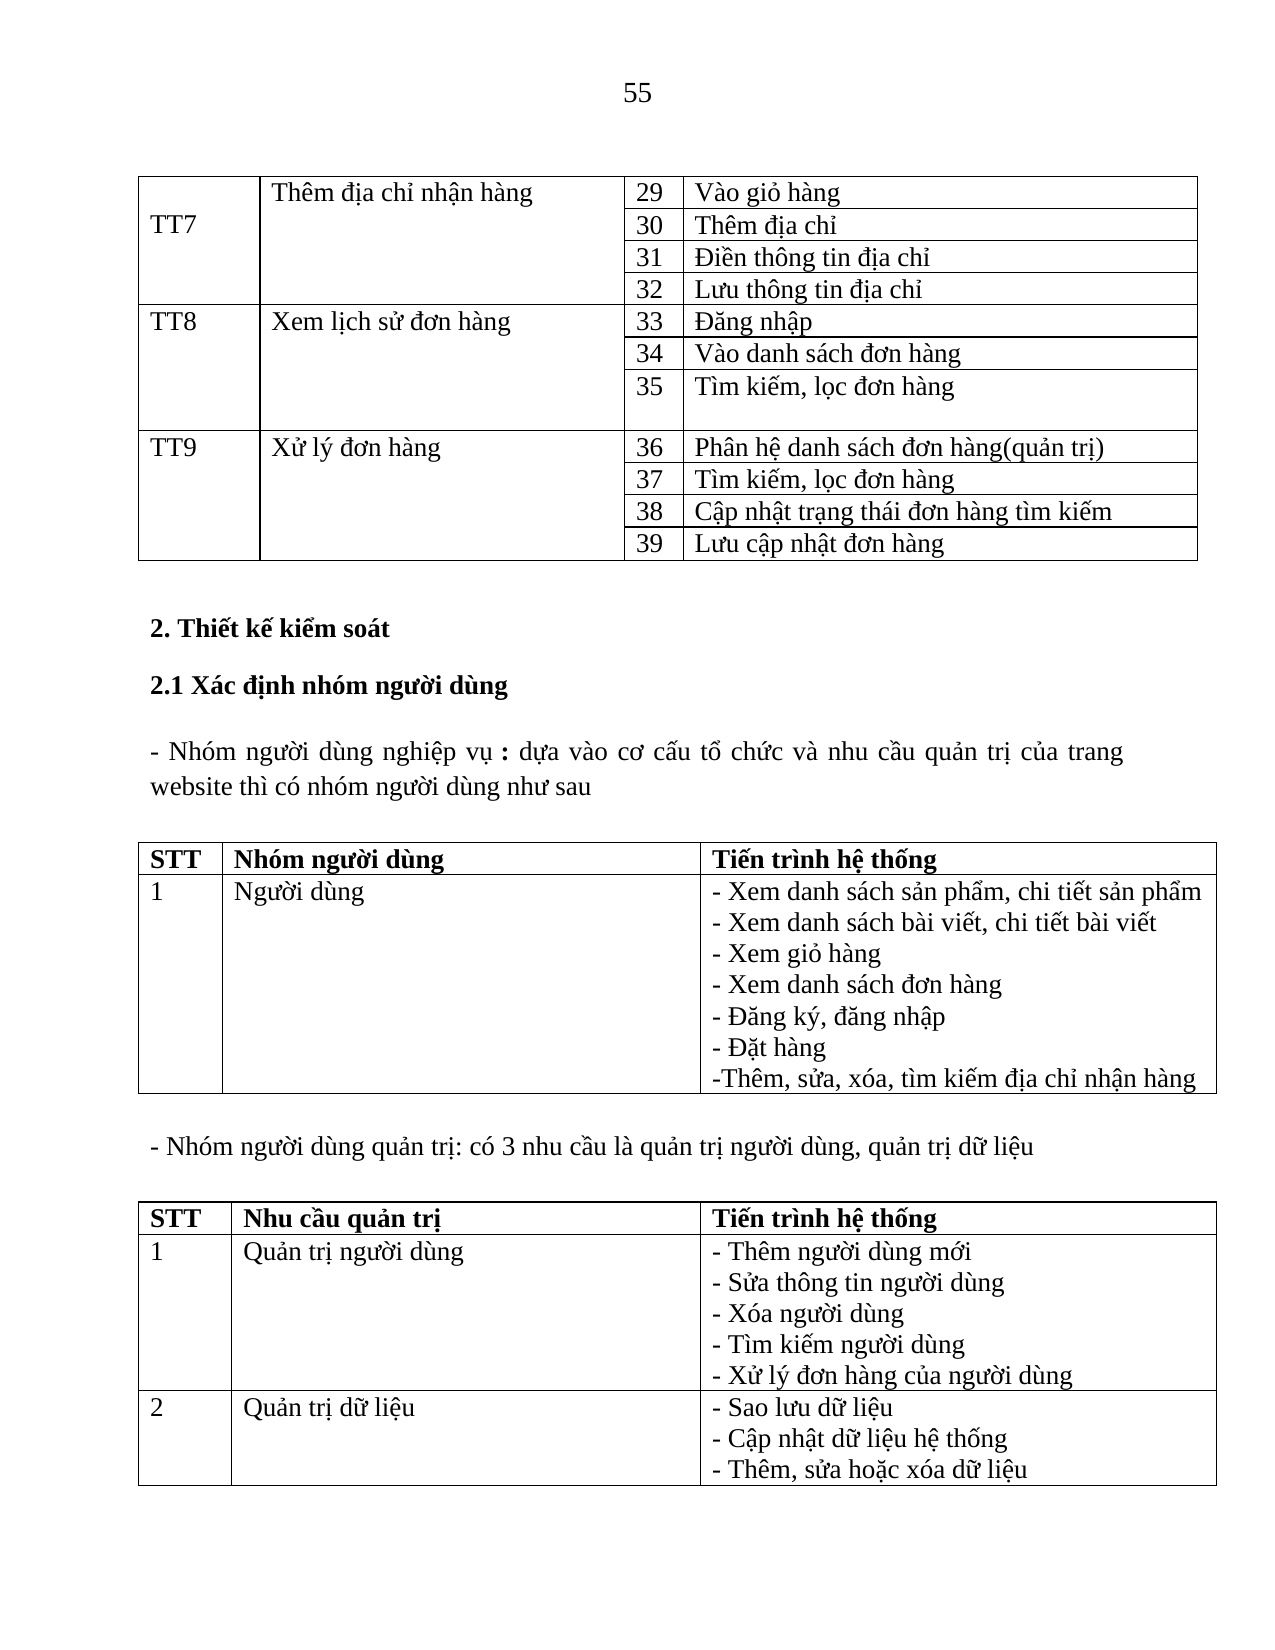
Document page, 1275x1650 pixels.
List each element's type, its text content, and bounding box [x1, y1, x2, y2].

table_cell Cập nhật trạng thái đơn hàng tìm kiếm [684, 495, 1197, 526]
table_cell 30 [625, 209, 683, 240]
table_cell TT7 [139, 177, 259, 304]
table_cell 36 [625, 431, 683, 462]
table_cell 1 [139, 1235, 231, 1390]
table_header Nhóm người dùng [223, 843, 700, 874]
table_cell 33 [625, 305, 683, 336]
table_cell 29 [625, 177, 683, 208]
table_cell Vào giỏ hàng [684, 177, 1197, 208]
table_cell Thêm địa chỉ [684, 209, 1197, 240]
table_cell Lưu thông tin địa chỉ [684, 273, 1197, 304]
subtitle 2.1 Xác định nhóm người dùng [150, 669, 1125, 700]
table_cell Phân hệ danh sách đơn hàng(quản trị) [684, 431, 1197, 462]
table_cell Quản trị người dùng [232, 1235, 700, 1390]
table_cell 37 [625, 463, 683, 494]
table_cell - Xem danh sách sản phẩm, chi tiết sản phẩm - Xem danh sách bài viết, chi tiết bài viết - Xem giỏ hàng - Xem danh sách đơn hàng - Đăng ký, đăng nhập - Đặt hàng -Thêm, sửa, xóa, tìm kiếm địa chỉ nhận hàng [701, 875, 1216, 1093]
table_cell 32 [625, 273, 683, 304]
table_cell Quản trị dữ liệu [232, 1391, 700, 1485]
table_cell 35 [625, 370, 683, 430]
table_header STT [139, 1203, 231, 1233]
table_cell TT8 [139, 305, 259, 430]
table_cell 2 [139, 1391, 231, 1485]
table_header Tiến trình hệ thống [701, 1203, 1216, 1233]
table_cell 38 [625, 495, 683, 526]
text - Nhóm người dùng nghiệp vụ : dựa vào cơ cấu tổ chức và nhu cầu quản trị của trang website thì có nhóm người dùng như sau [150, 735, 1125, 802]
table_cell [261, 177, 624, 304]
table_cell TT9 [139, 431, 259, 560]
table_cell Tìm kiếm, lọc đơn hàng [684, 370, 1197, 430]
table_cell Đăng nhập [684, 305, 1197, 336]
subtitle 2. Thiết kế kiểm soát [150, 612, 1125, 643]
text - Nhóm người dùng quản trị: có 3 nhu cầu là quản trị người dùng, quản trị dữ liệu [150, 1130, 1125, 1161]
table_cell Vào danh sách đơn hàng [684, 338, 1197, 369]
table_cell Tìm kiếm, lọc đơn hàng [684, 463, 1197, 494]
table_header STT [139, 843, 222, 874]
table_cell - Sao lưu dữ liệu - Cập nhật dữ liệu hệ thống - Thêm, sửa hoặc xóa dữ liệu [701, 1391, 1216, 1485]
table_header Tiến trình hệ thống [701, 843, 1216, 874]
table_cell 1 [139, 875, 222, 1093]
table_cell - Thêm người dùng mới - Sửa thông tin người dùng - Xóa người dùng - Tìm kiếm người dùng - Xử lý đơn hàng của người dùng [701, 1235, 1216, 1390]
table_cell 31 [625, 241, 683, 272]
table_cell Điền thông tin địa chỉ [684, 241, 1197, 272]
table_cell Xử lý đơn hàng [261, 431, 624, 560]
table_cell Người dùng [223, 875, 700, 1093]
table_header Nhu cầu quản trị [232, 1203, 700, 1233]
table_cell Xem lịch sử đơn hàng [261, 305, 624, 430]
table_cell 34 [625, 338, 683, 369]
table_cell 39 [625, 528, 683, 560]
table_cell Lưu cập nhật đơn hàng [684, 528, 1197, 560]
